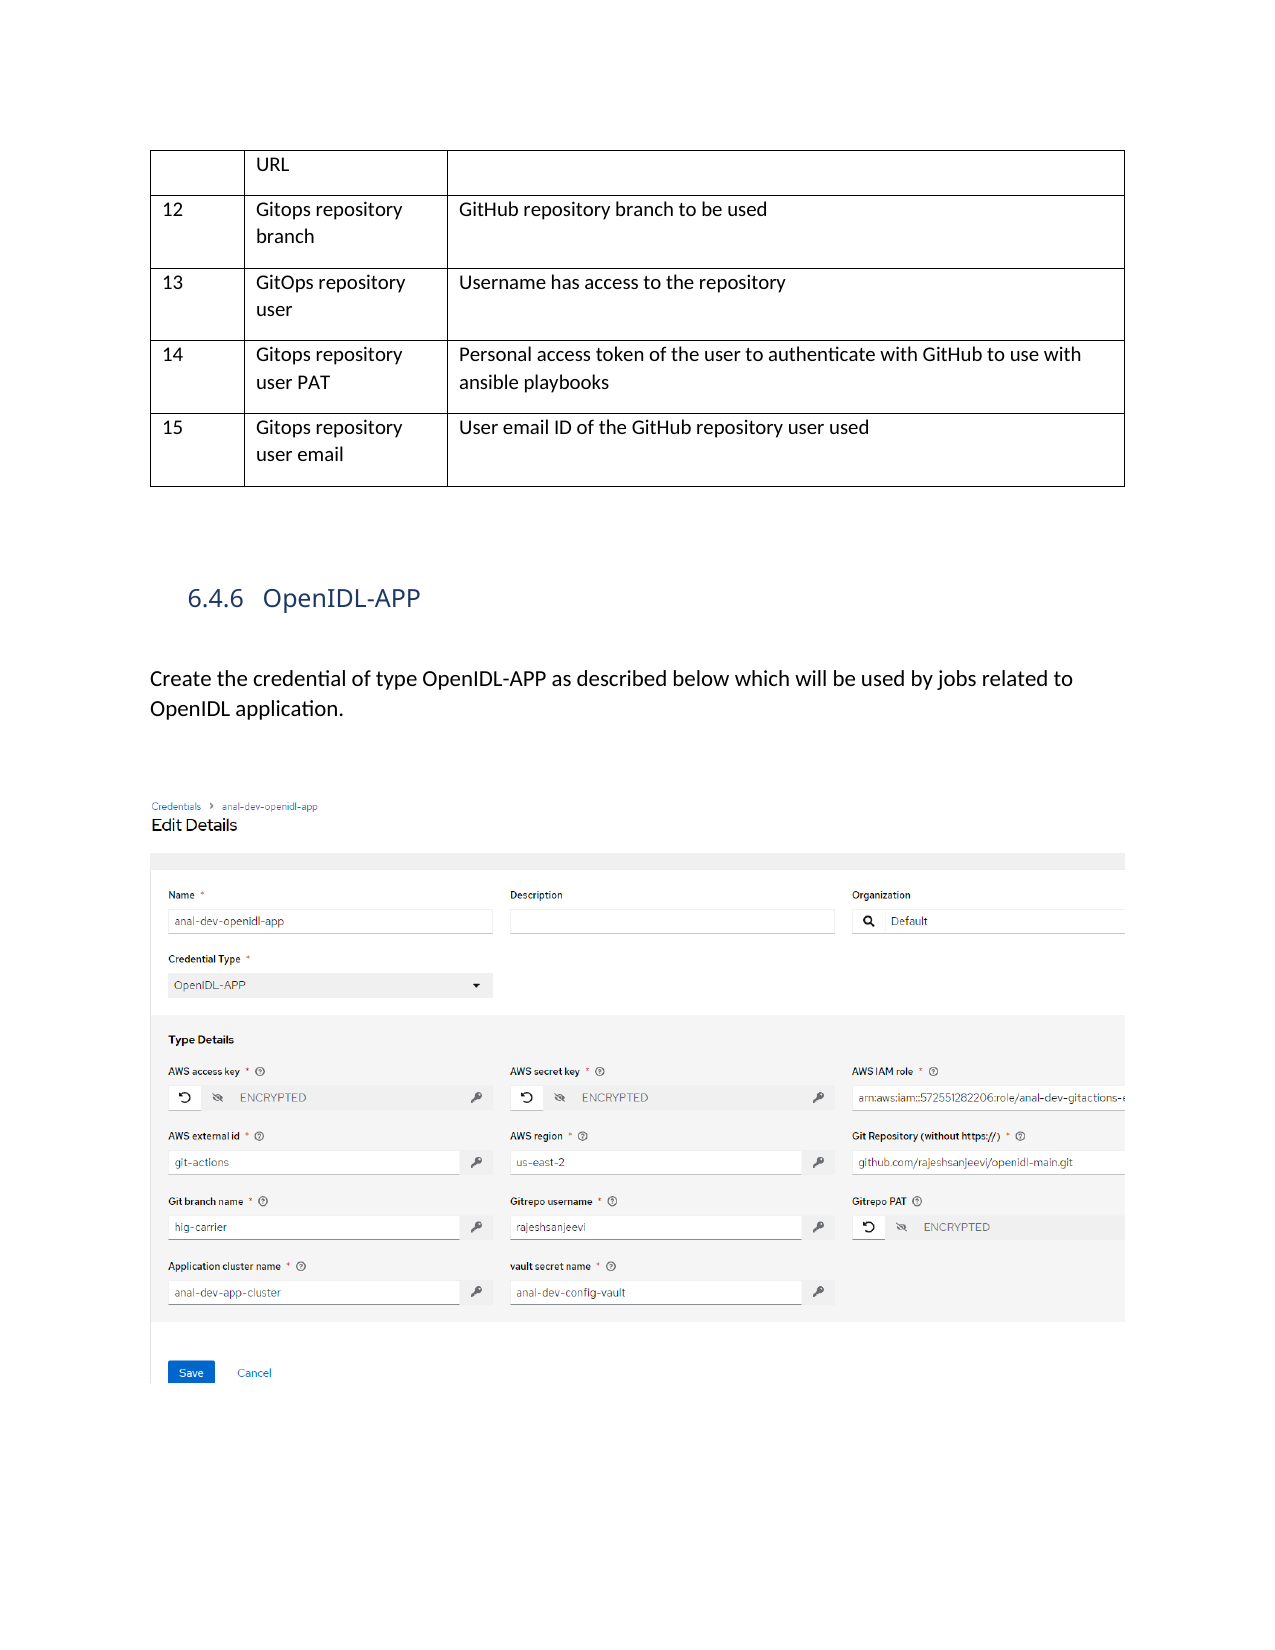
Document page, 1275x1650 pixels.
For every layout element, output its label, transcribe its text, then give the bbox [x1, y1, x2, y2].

table_cell 13 [151, 269, 244, 340]
table_cell Username has access to the repository [448, 269, 1124, 340]
table_cell 14 [151, 341, 244, 413]
table_cell 11 [151, 151, 244, 195]
table_cell User email ID of the GitHub repository user used [448, 414, 1124, 486]
table_cell 15 [151, 414, 244, 486]
table_cell Gitops repository user email [245, 414, 447, 486]
table_cell 12 [151, 196, 244, 268]
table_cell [245, 151, 447, 195]
table_cell GitHub repository branch to be used [448, 196, 1124, 268]
subtitle OpenIDL-APP [187, 580, 1125, 614]
table_cell Personal access token of the user to authenticate with GitHub to use with ansible playbooks [448, 341, 1124, 413]
picture [150, 788, 1125, 1383]
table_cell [448, 151, 1124, 195]
table_cell Gitops repository user PAT [245, 341, 447, 413]
table_cell GitOps repository user [245, 269, 447, 340]
text Create the credential of type OpenIDL-APP as described below which will be used by jobs related to OpenIDL application. [150, 664, 1125, 722]
table_cell Gitops repository branch [245, 196, 447, 268]
